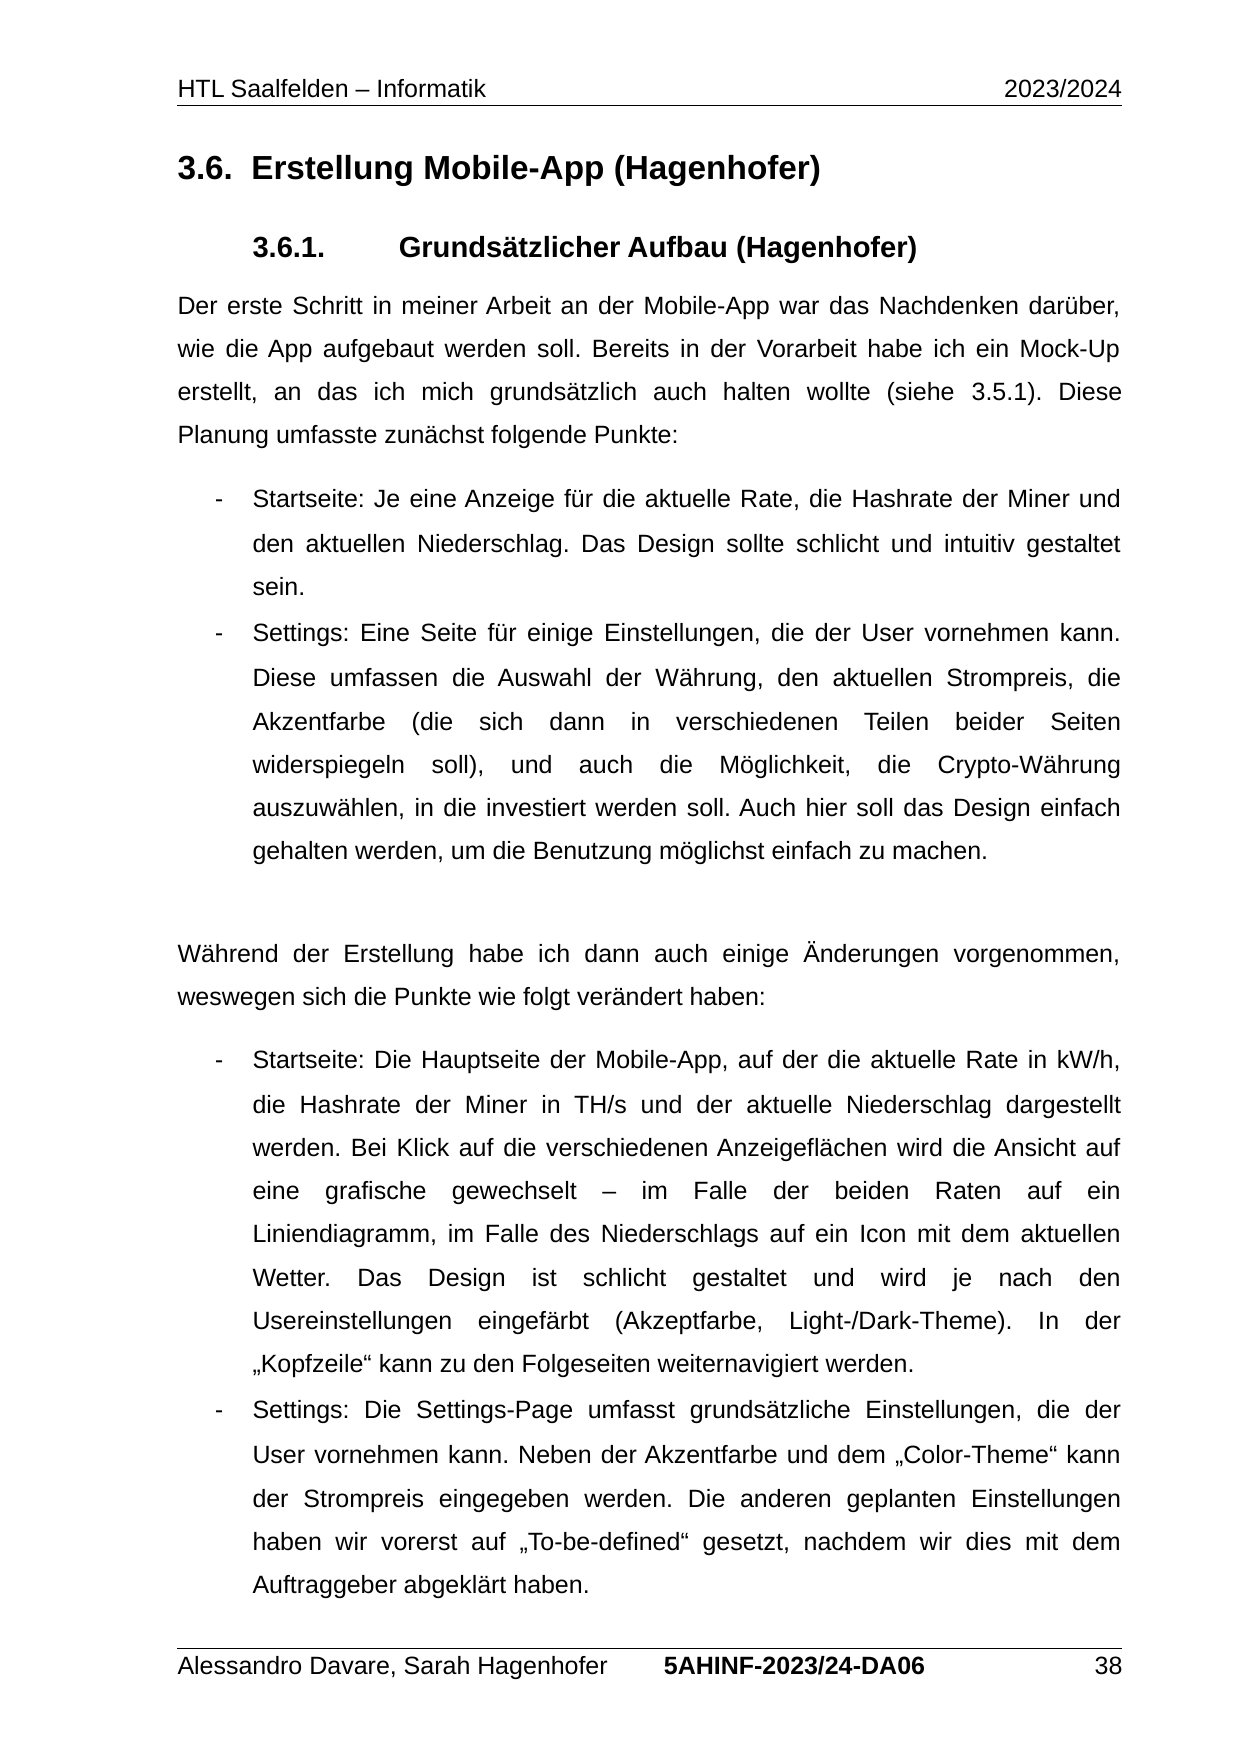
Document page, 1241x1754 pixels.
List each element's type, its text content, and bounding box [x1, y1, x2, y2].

subtitle Grundsätzlicher Aufbau (Hagenhofer) [252, 230, 1122, 264]
text Der erste Schritt in meiner Arbeit an der Mobile-App war das Nachdenken darüber, wie die App aufgebaut werden soll. Bereits in der Vorarbeit habe ich ein Mock-Up erstellt, an das ich mich grundsätzlich auch halten wollte (siehe 3.5.1). Diese Planung umfasste zunächst folgende Punkte: [177, 291, 1122, 449]
list Startseite: Die Hauptseite der Mobile-App, auf der die aktuelle Rate in kW/h, die Hashrate der Miner in TH/s und der aktuelle Niederschlag dargestellt werden. Bei Klick auf die verschiedenen Anzeigeflächen wird die Ansicht auf eine grafische gewechselt – im Falle der beiden Raten auf ein Liniendiagramm, im Falle des Niederschlags auf ein Icon mit dem aktuellen Wetter. Das Design ist schlicht gestaltet und wird je nach den Usereinstellungen eingefärbt (Akzeptfarbe, Light-/Dark-Theme). In der „Kopfzeile“ kann zu den Folgeseiten weiternavigiert werden. [215, 1042, 1122, 1378]
list Settings: Eine Seite für einige Einstellungen, die der User vornehmen kann. Diese umfassen die Auswahl der Währung, den aktuellen Strompreis, die Akzentfarbe (die sich dann in verschiedenen Teilen beider Seiten widerspiegeln soll), und auch die Möglichkeit, die Crypto-Währung auszuwählen, in die investiert werden soll. Auch hier soll das Design einfach gehalten werden, um die Benutzung möglichst einfach zu machen. [215, 615, 1122, 864]
list Startseite: Je eine Anzeige für die aktuelle Rate, die Hashrate der Miner und den aktuellen Niederschlag. Das Design sollte schlicht und intuitiv gestaltet sein. [215, 480, 1122, 601]
text Während der Erstellung habe ich dann auch einige Änderungen vorgenommen, weswegen sich die Punkte wie folgt verändert haben: [177, 939, 1122, 1011]
subtitle Erstellung Mobile-App (Hagenhofer) [177, 148, 1122, 186]
list Settings: Die Settings-Page umfasst grundsätzliche Einstellungen, die der User vornehmen kann. Neben der Akzentfarbe und dem „Color-Theme“ kann der Strompreis eingegeben werden. Die anderen geplanten Einstellungen haben wir vorerst auf „To-be-defined“ gesetzt, nachdem wir dies mit dem Auftraggeber abgeklärt haben. [215, 1392, 1122, 1598]
